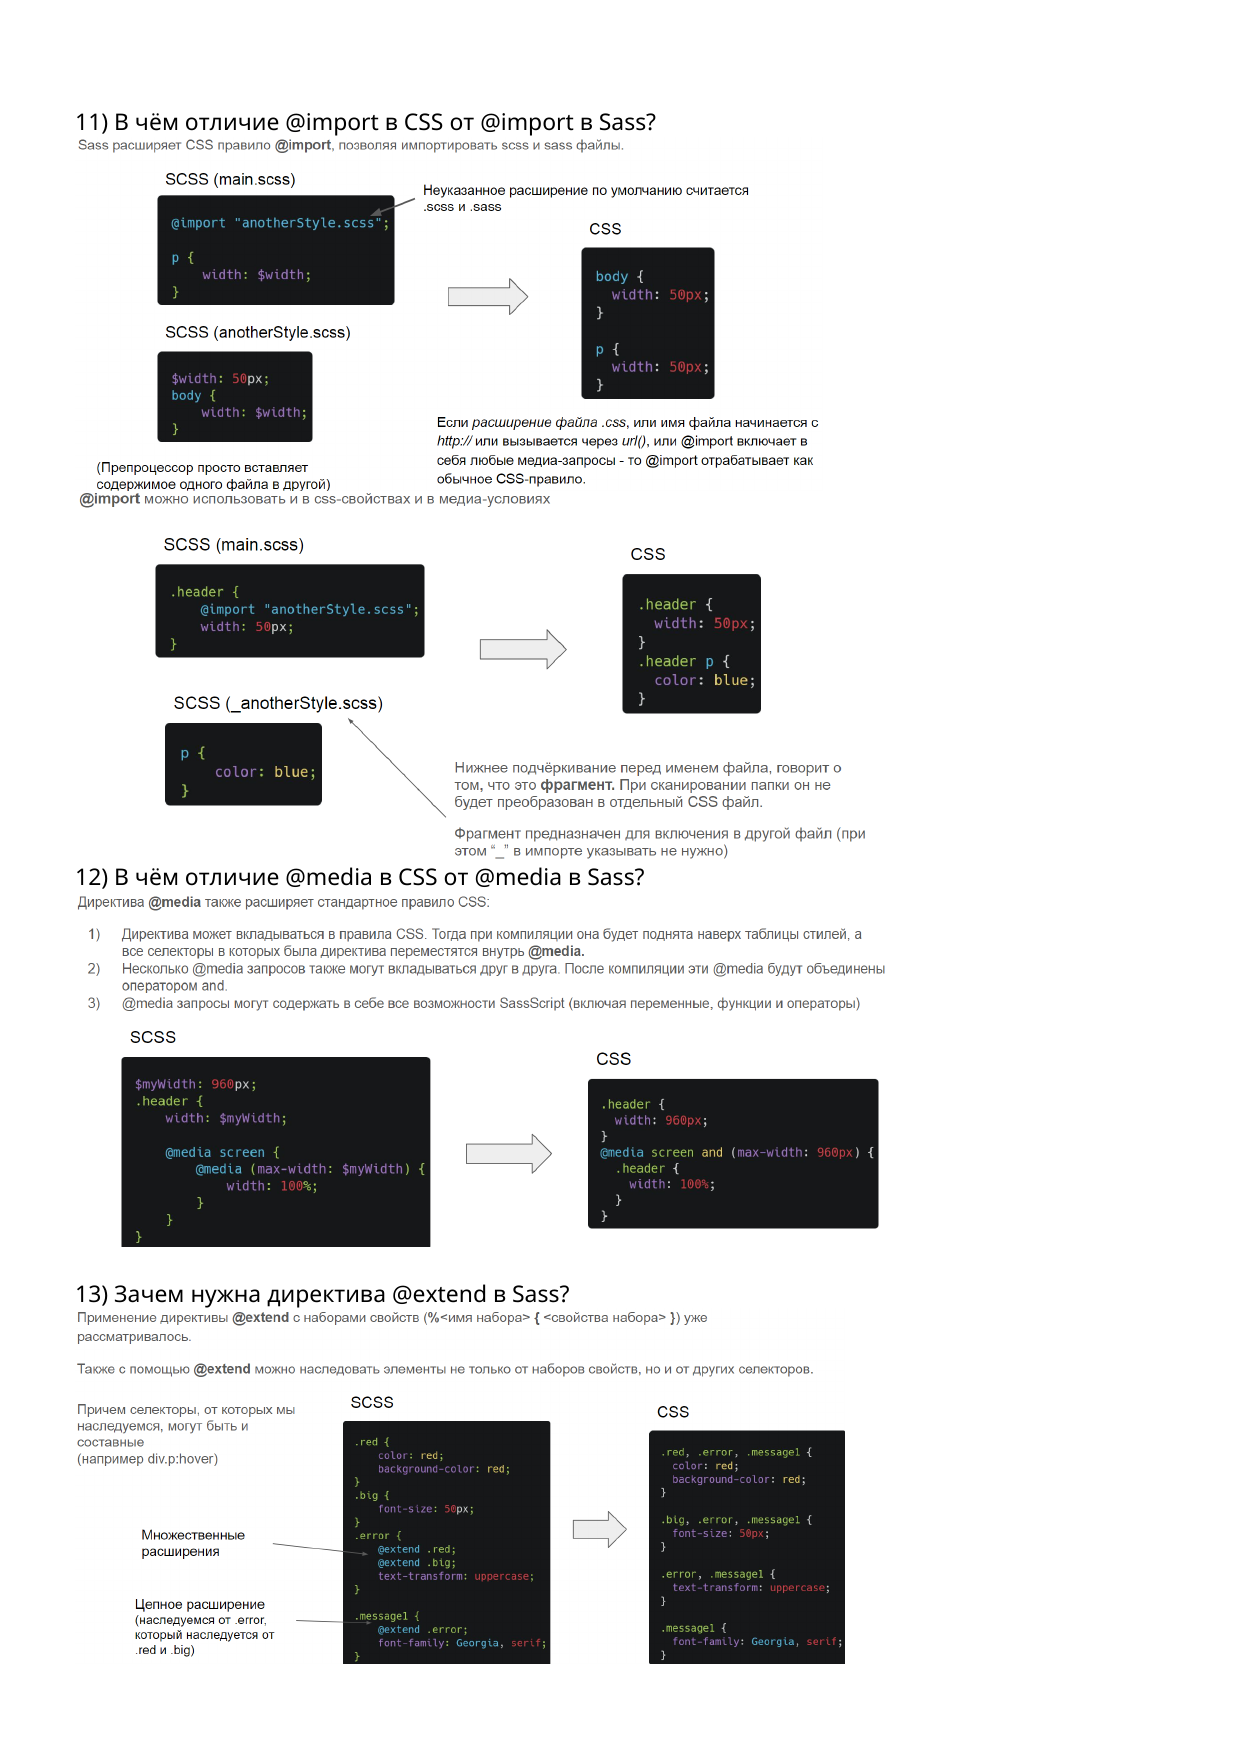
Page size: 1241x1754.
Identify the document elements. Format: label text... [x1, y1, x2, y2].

picture [75, 1308, 845, 1664]
picture [75, 892, 888, 1247]
text 12) В чём отличие @media в CSS от @media в Sass? [75, 861, 1165, 892]
text 11) В чём отличие @import в CSS от @import в Sass? [75, 106, 1165, 137]
picture [75, 137, 872, 861]
text 13) Зачем нужна директива @extend в Sass? [75, 1278, 1165, 1309]
